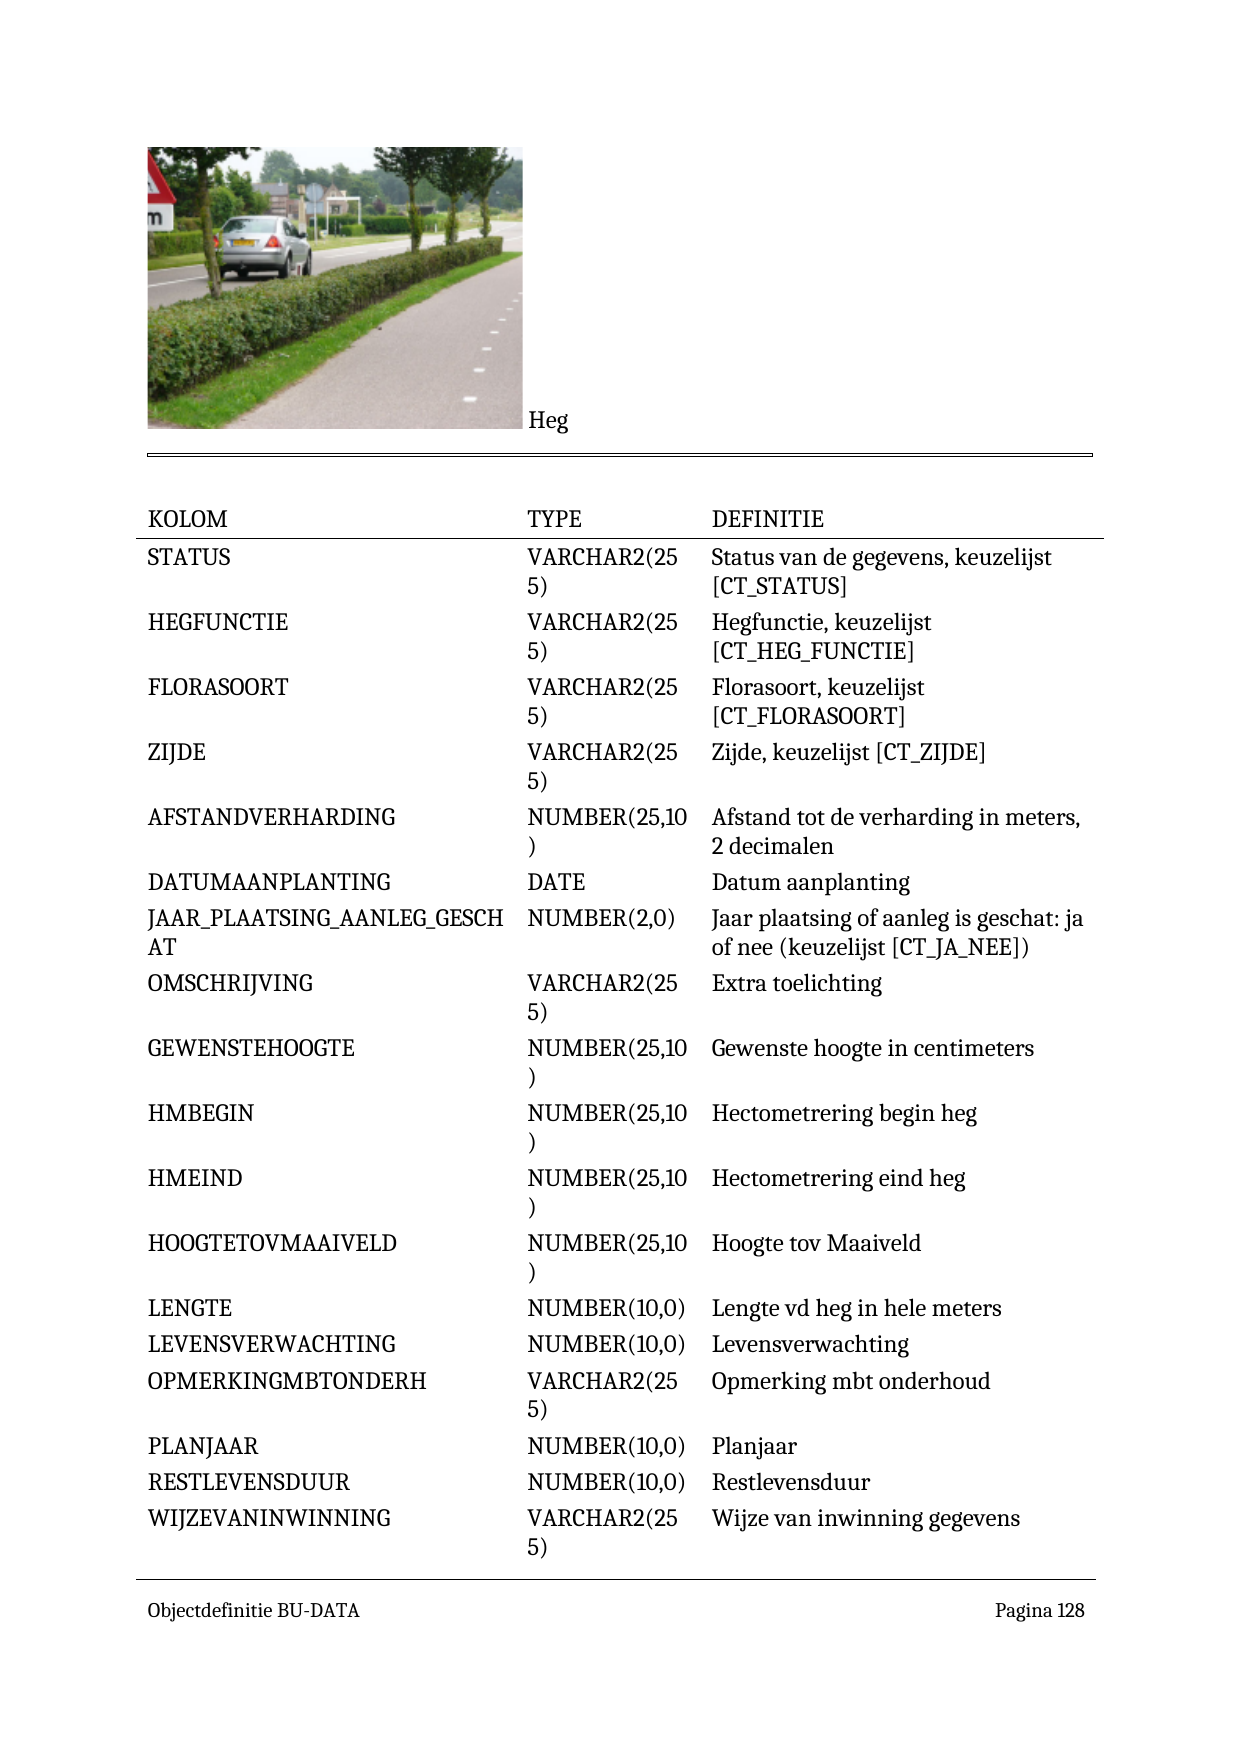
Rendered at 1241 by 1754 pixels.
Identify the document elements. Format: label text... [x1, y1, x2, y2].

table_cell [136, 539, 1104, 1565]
picture [147, 147, 523, 429]
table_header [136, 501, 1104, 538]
